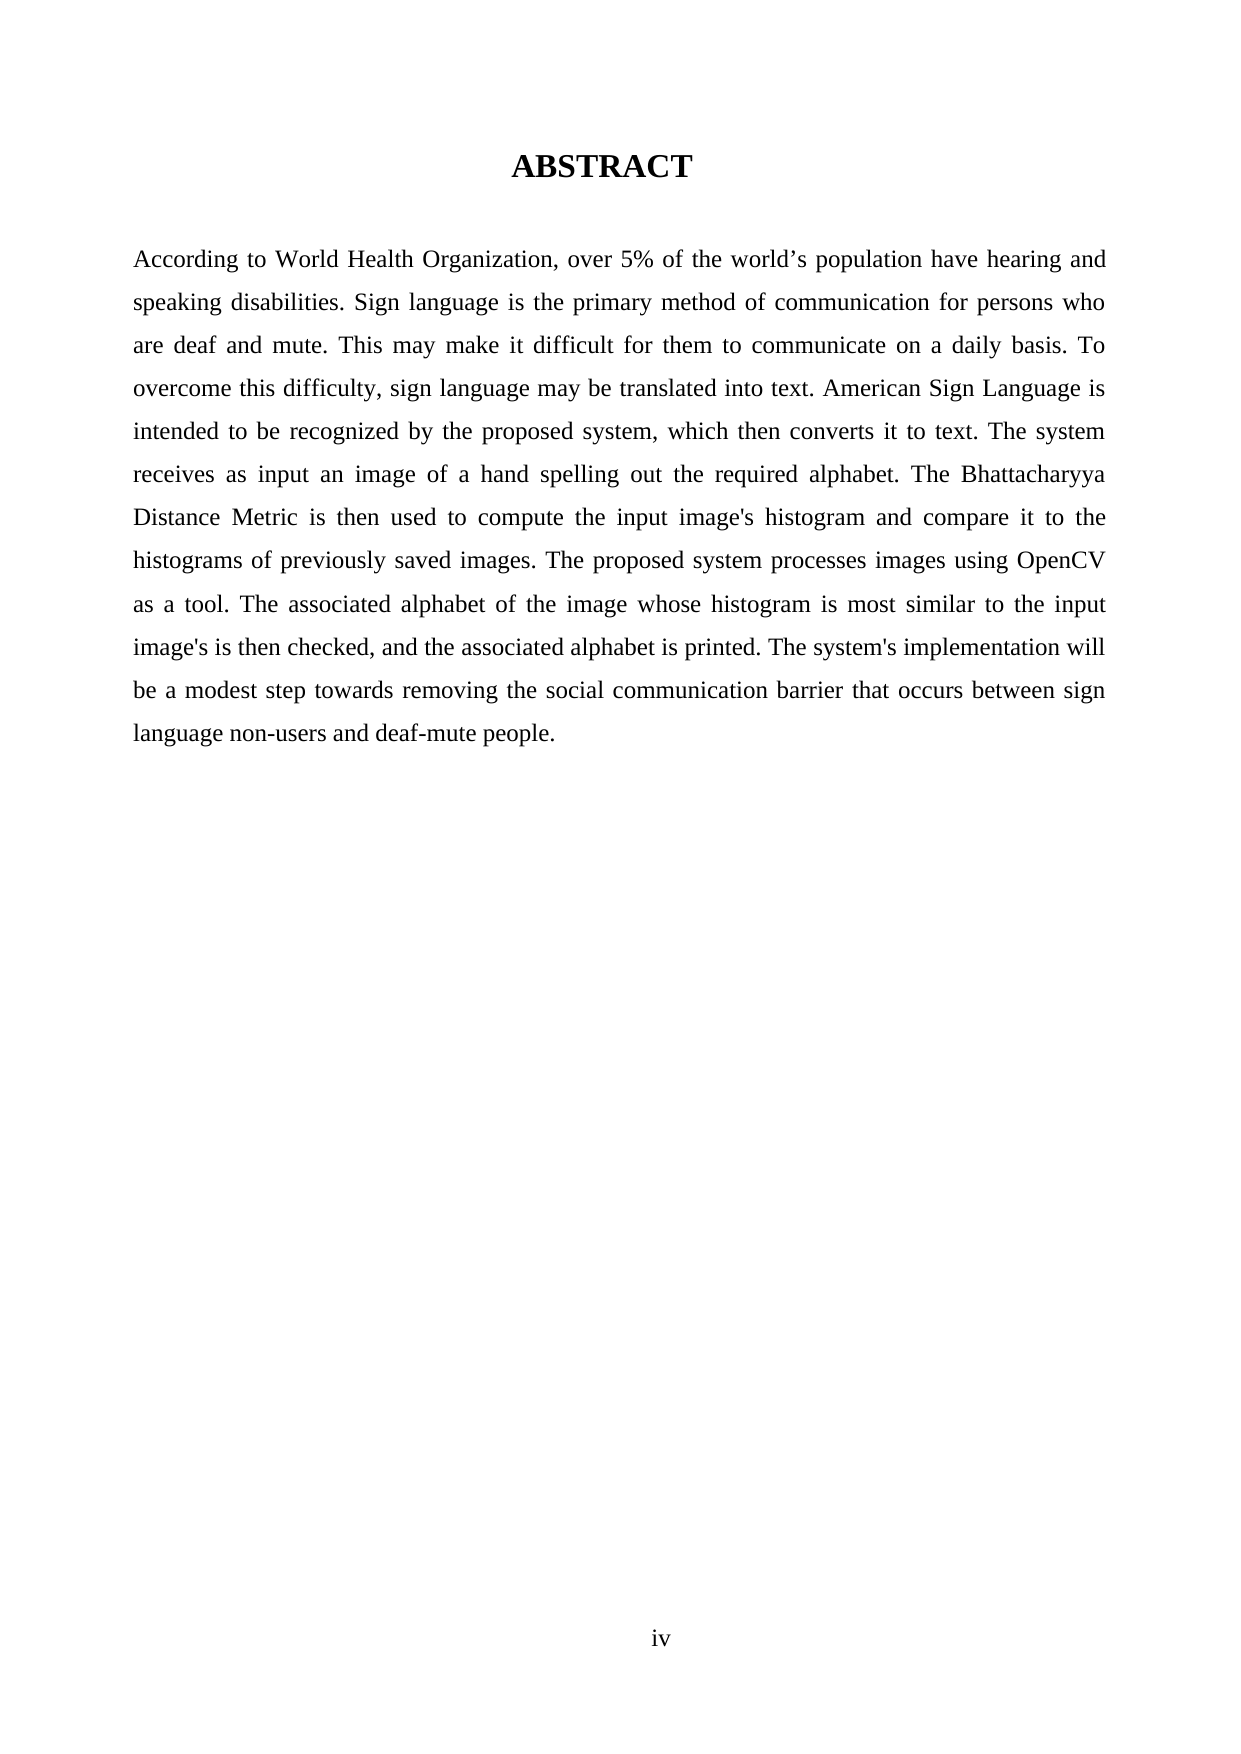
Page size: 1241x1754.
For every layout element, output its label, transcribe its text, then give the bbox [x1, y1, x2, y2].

subtitle ABSTRACT [168, 146, 1036, 184]
subtitle According to World Health Organization, over 5% of the world’s population have hearing and speaking disabilities. Sign language is the primary method of communication for persons who are deaf and mute. This may make it difficult for them to communicate on a daily basis. To overcome this difficulty, sign language may be translated into text. American Sign Language is intended to be recognized by the proposed system, which then converts it to text. The system receives as input an image of a hand spelling out the required alphabet. The Bhattacharyya Distance Metric is then used to compute the input image's histogram and compare it to the histograms of previously saved images. The proposed system processes images using OpenCV as a tool. The associated alphabet of the image whose histogram is most similar to the input image's is then checked, and the associated alphabet is printed. The system's implementation will be a modest step towards removing the social communication barrier that occurs between sign language non-users and deaf-mute people. [133, 244, 1107, 747]
